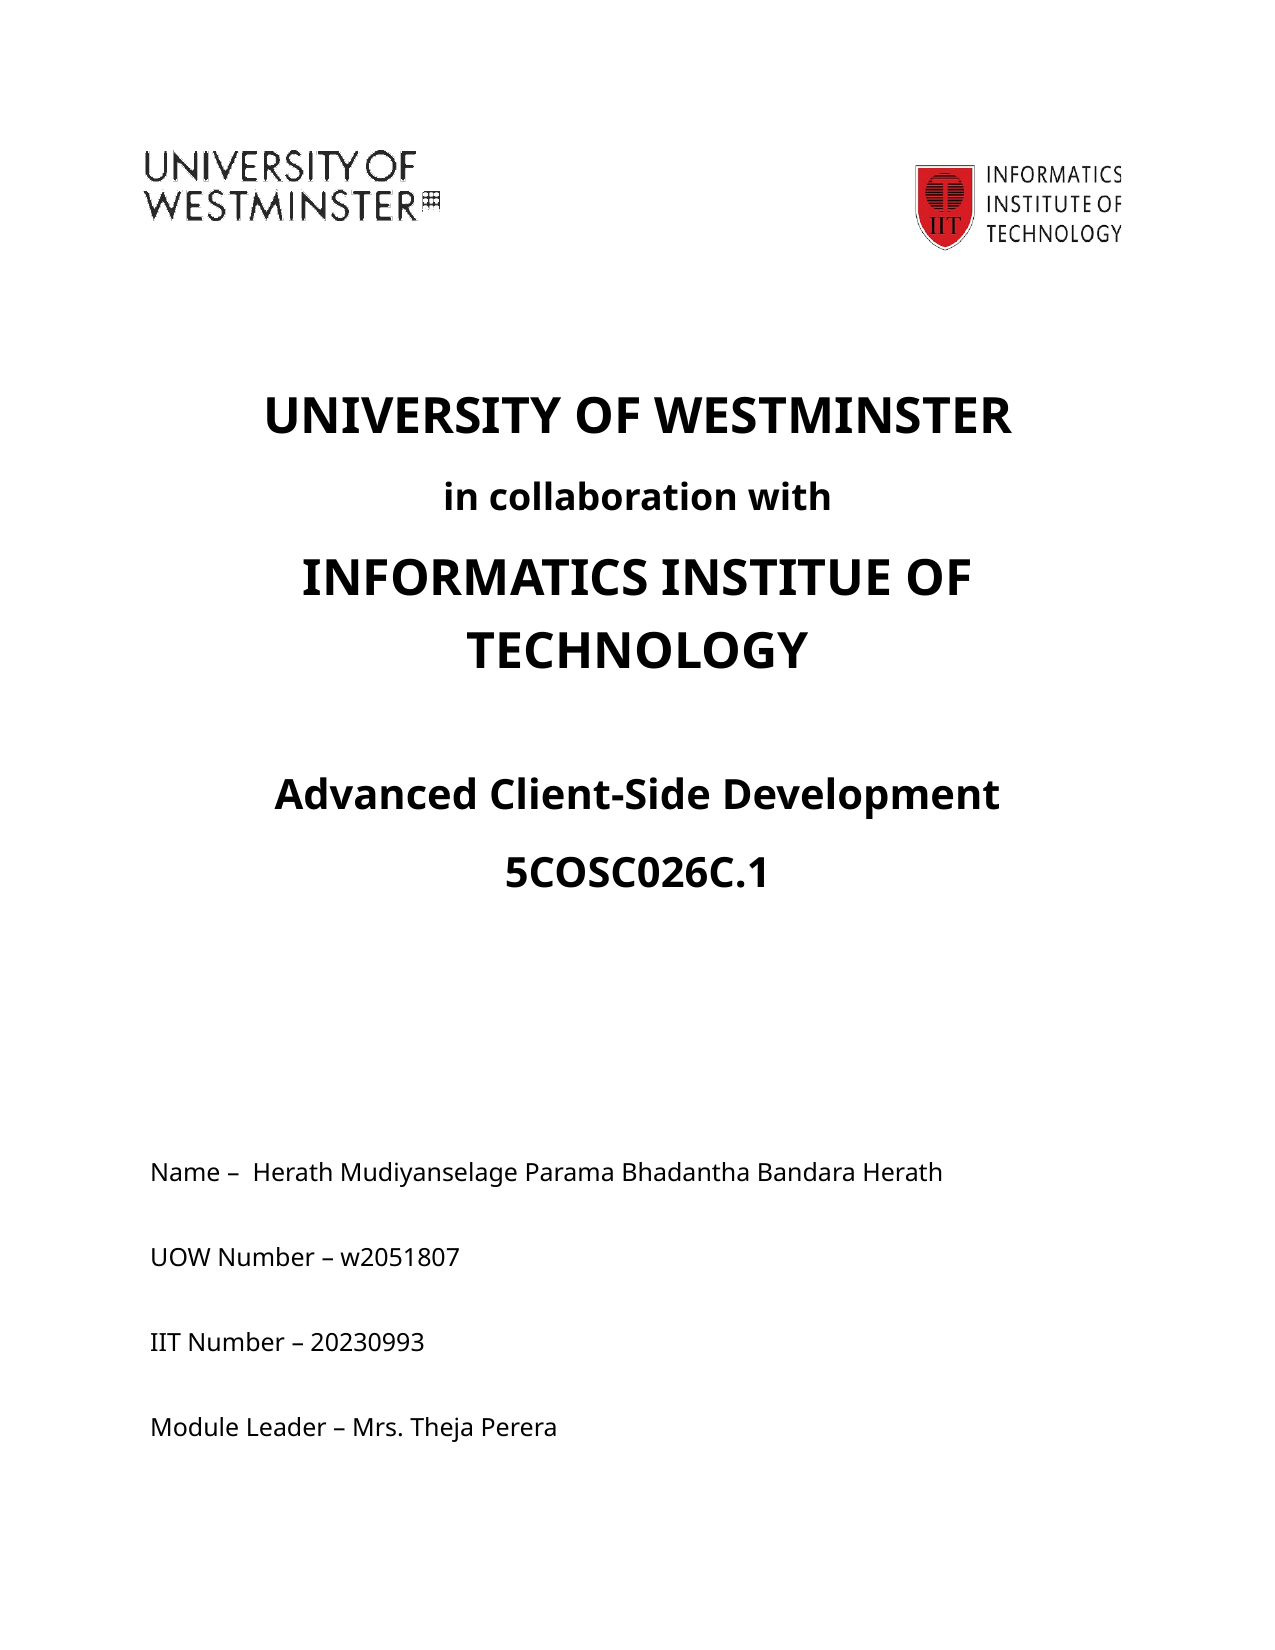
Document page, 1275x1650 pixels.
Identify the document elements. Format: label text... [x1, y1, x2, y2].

picture [143, 150, 440, 221]
text UOW Number – w2051807 [150, 1239, 1125, 1274]
text IIT Number – 20230993 [150, 1324, 1125, 1358]
text INFORMATICS INSTITUE OF TECHNOLOGY [150, 542, 1125, 684]
text 5COSC026C.1 [150, 843, 1125, 900]
text Advanced Client-Side Development [150, 765, 1125, 822]
text Name – Herath Mudiyanselage Parama Bhadantha Bandara Herath [150, 1155, 1125, 1189]
text UNIVERSITY OF WESTMINSTER [150, 380, 1125, 448]
text in collaboration with [150, 470, 1125, 521]
text Module Leader – Mrs. Theja Perera [150, 1409, 1125, 1443]
picture [911, 156, 1122, 257]
